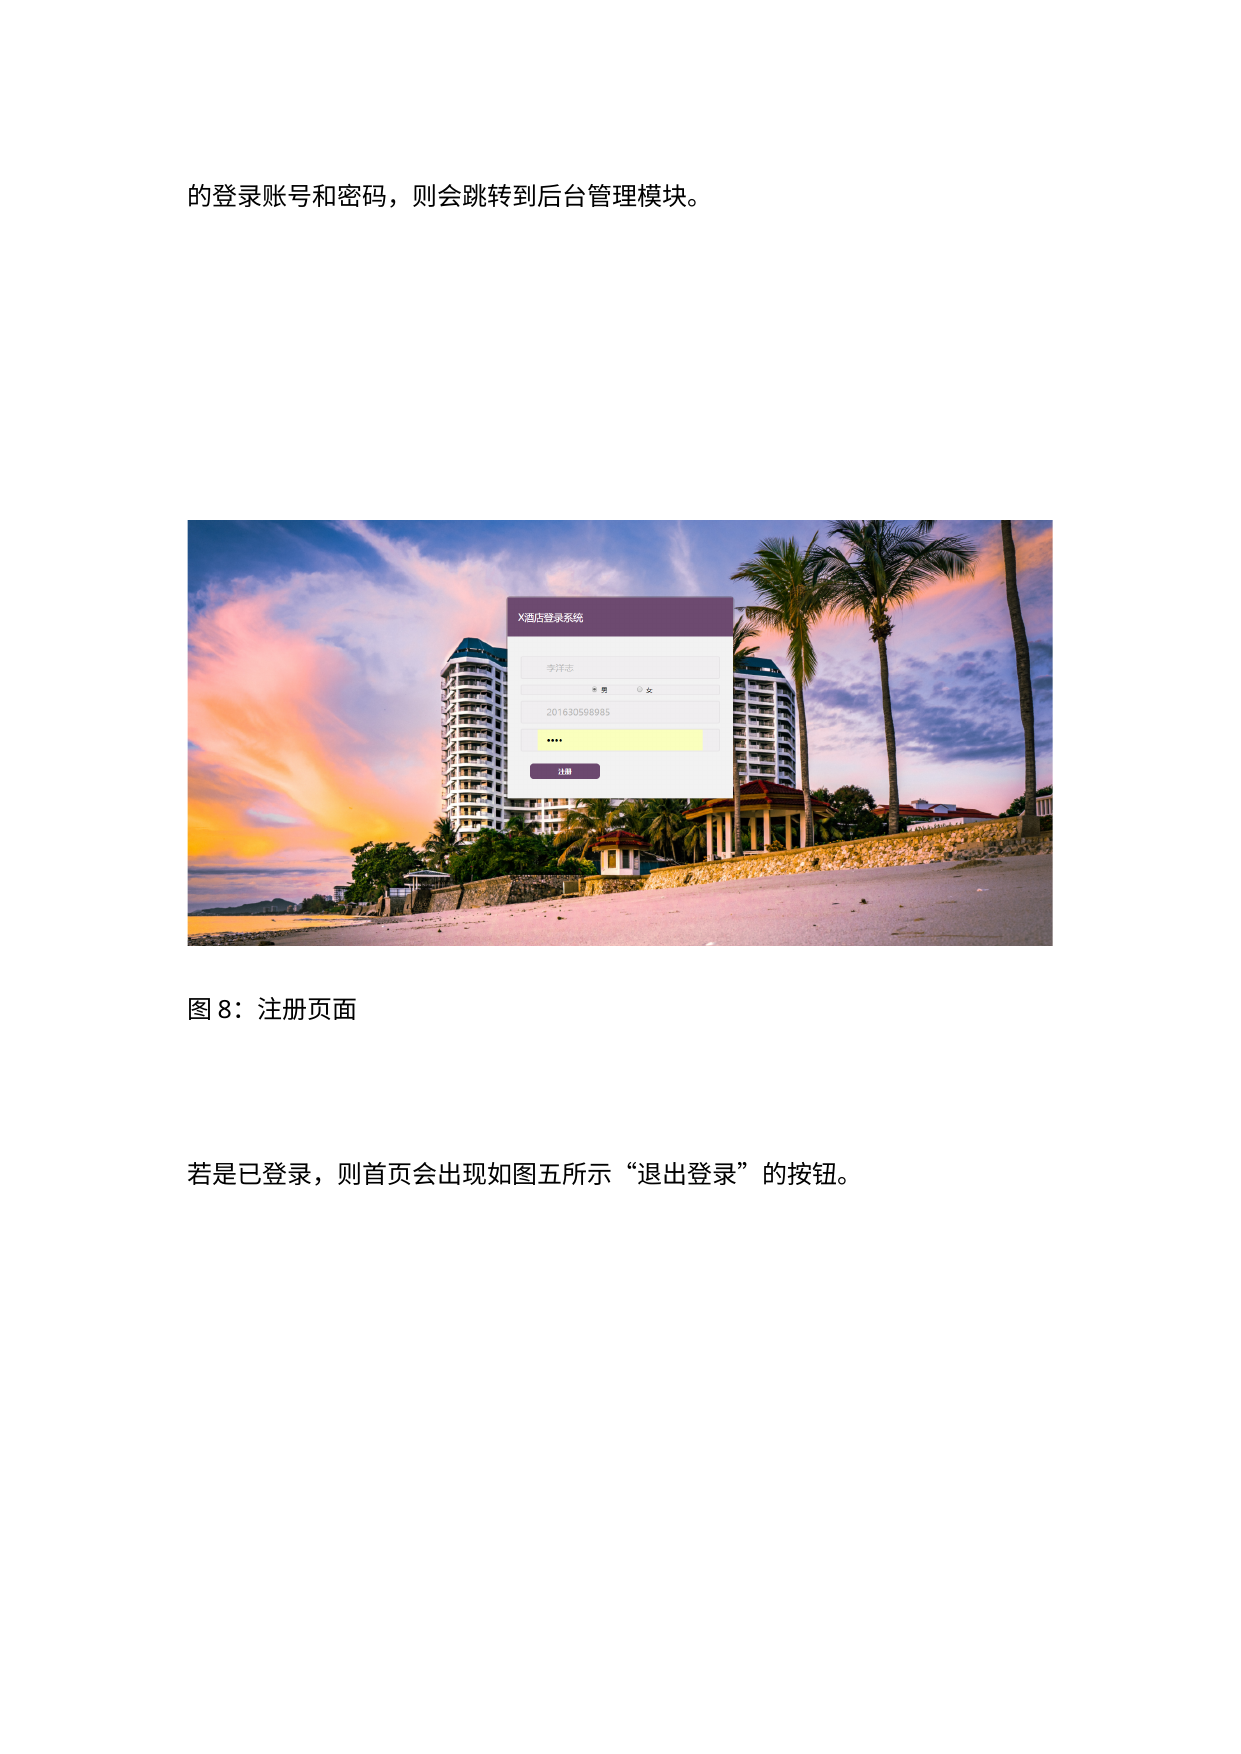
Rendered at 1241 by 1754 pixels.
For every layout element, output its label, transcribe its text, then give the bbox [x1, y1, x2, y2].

picture [187, 520, 1053, 946]
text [187, 162, 1053, 227]
text 图8：注册页面 [187, 975, 1053, 1040]
text 若是已登录，则首页会出现如图五所示“退出登录”的按钮。 [187, 1140, 1053, 1205]
